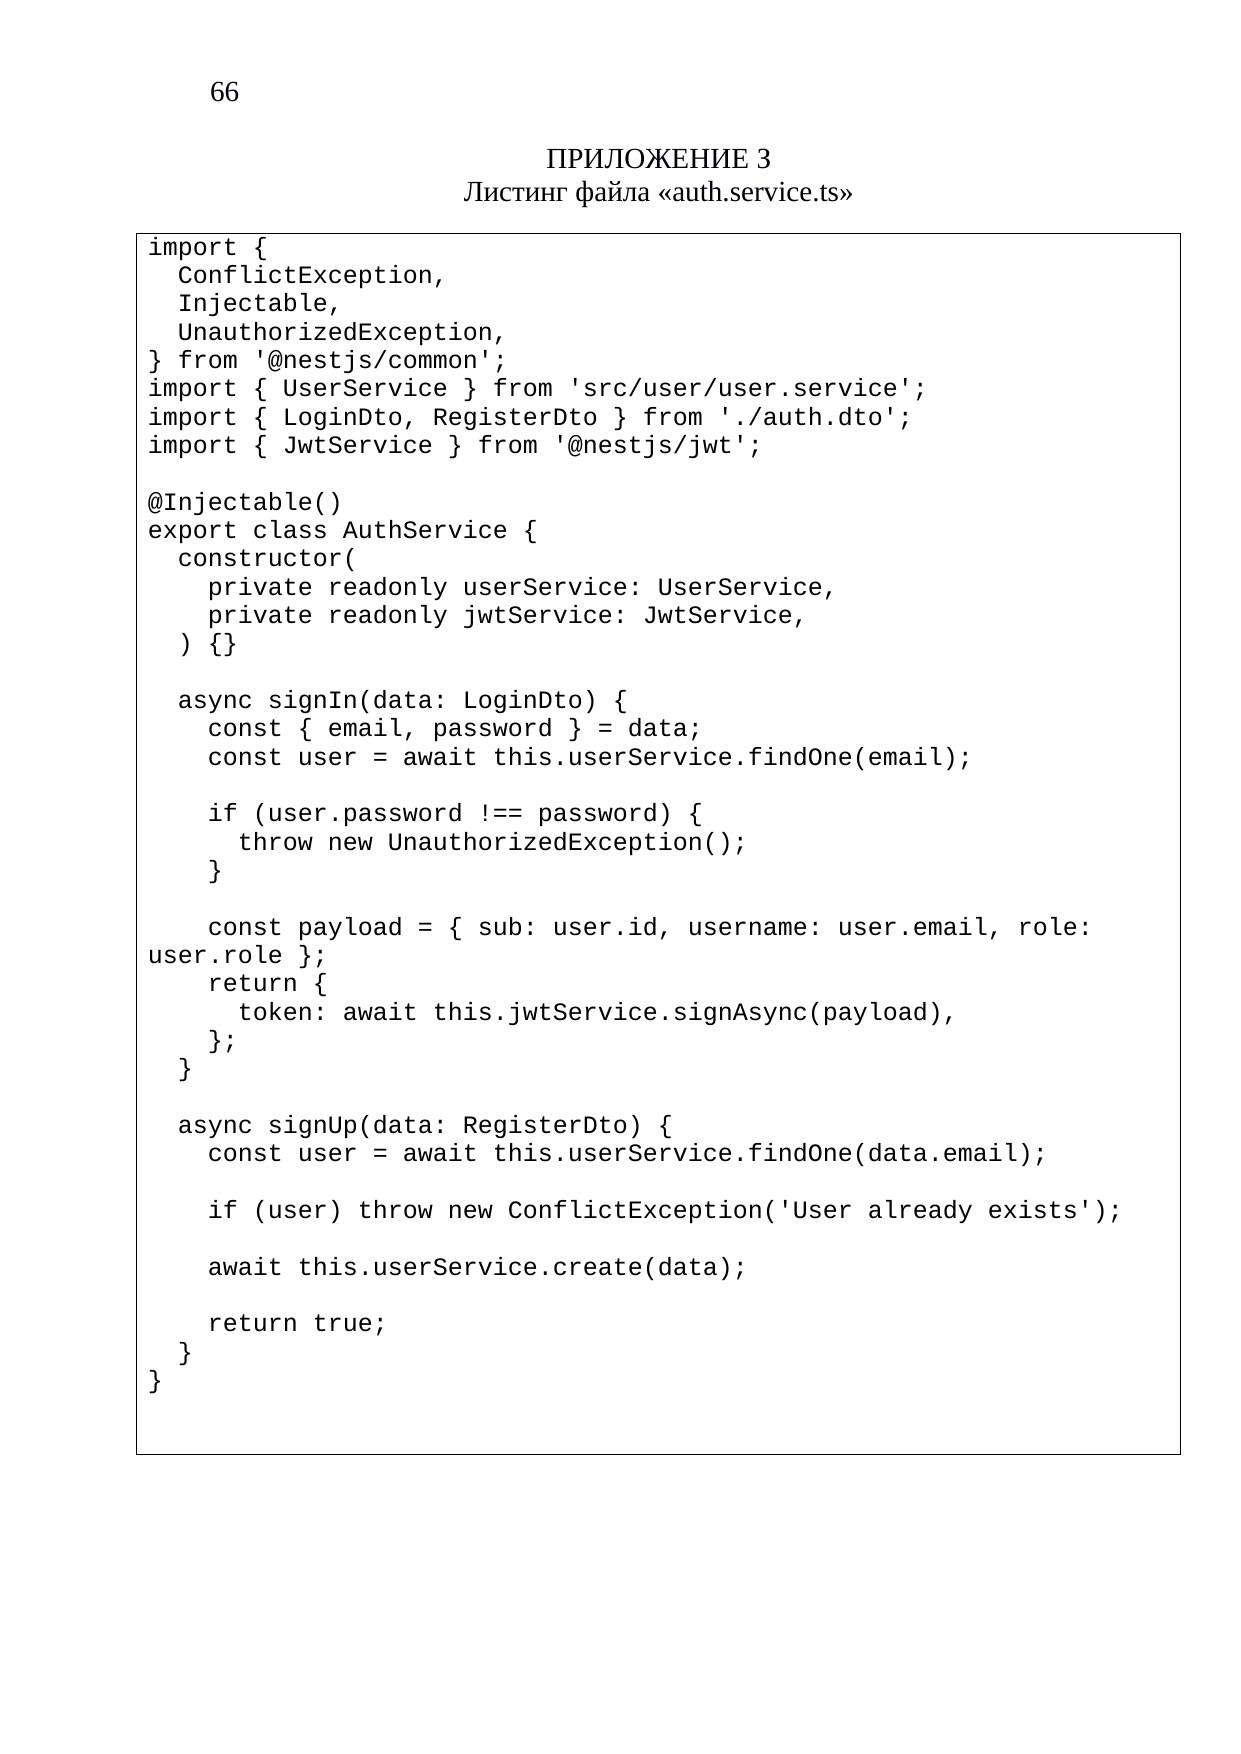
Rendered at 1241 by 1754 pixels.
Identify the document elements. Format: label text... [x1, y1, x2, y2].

table_header import { ConflictException, Injectable, UnauthorizedException, } from '@nestjs/common'; import { UserService } from 'src/user/user.service'; import { LoginDto, RegisterDto } from './auth.dto'; import { JwtService } from '@nestjs/jwt'; @Injectable() export class AuthService { constructor( private readonly userService: UserService, private readonly jwtService: JwtService, ) {} async signIn(data: LoginDto) { const { email, password } = data; const user = await this.userService.findOne(email); if (user.password !== password) { throw new UnauthorizedException(); } const payload = { sub: user.id, username: user.email, role: user.role }; return { token: await this.jwtService.signAsync(payload), }; } async signUp(data: RegisterDto) { const user = await this.userService.findOne(data.email); if (user) throw new ConflictException('User already exists'); await this.userService.create(data); return true; } } [137, 234, 1180, 1454]
text Листинг файла «auth.service.ts» [136, 174, 1181, 208]
text ПРИЛОЖЕНИЕ З [136, 141, 1181, 174]
